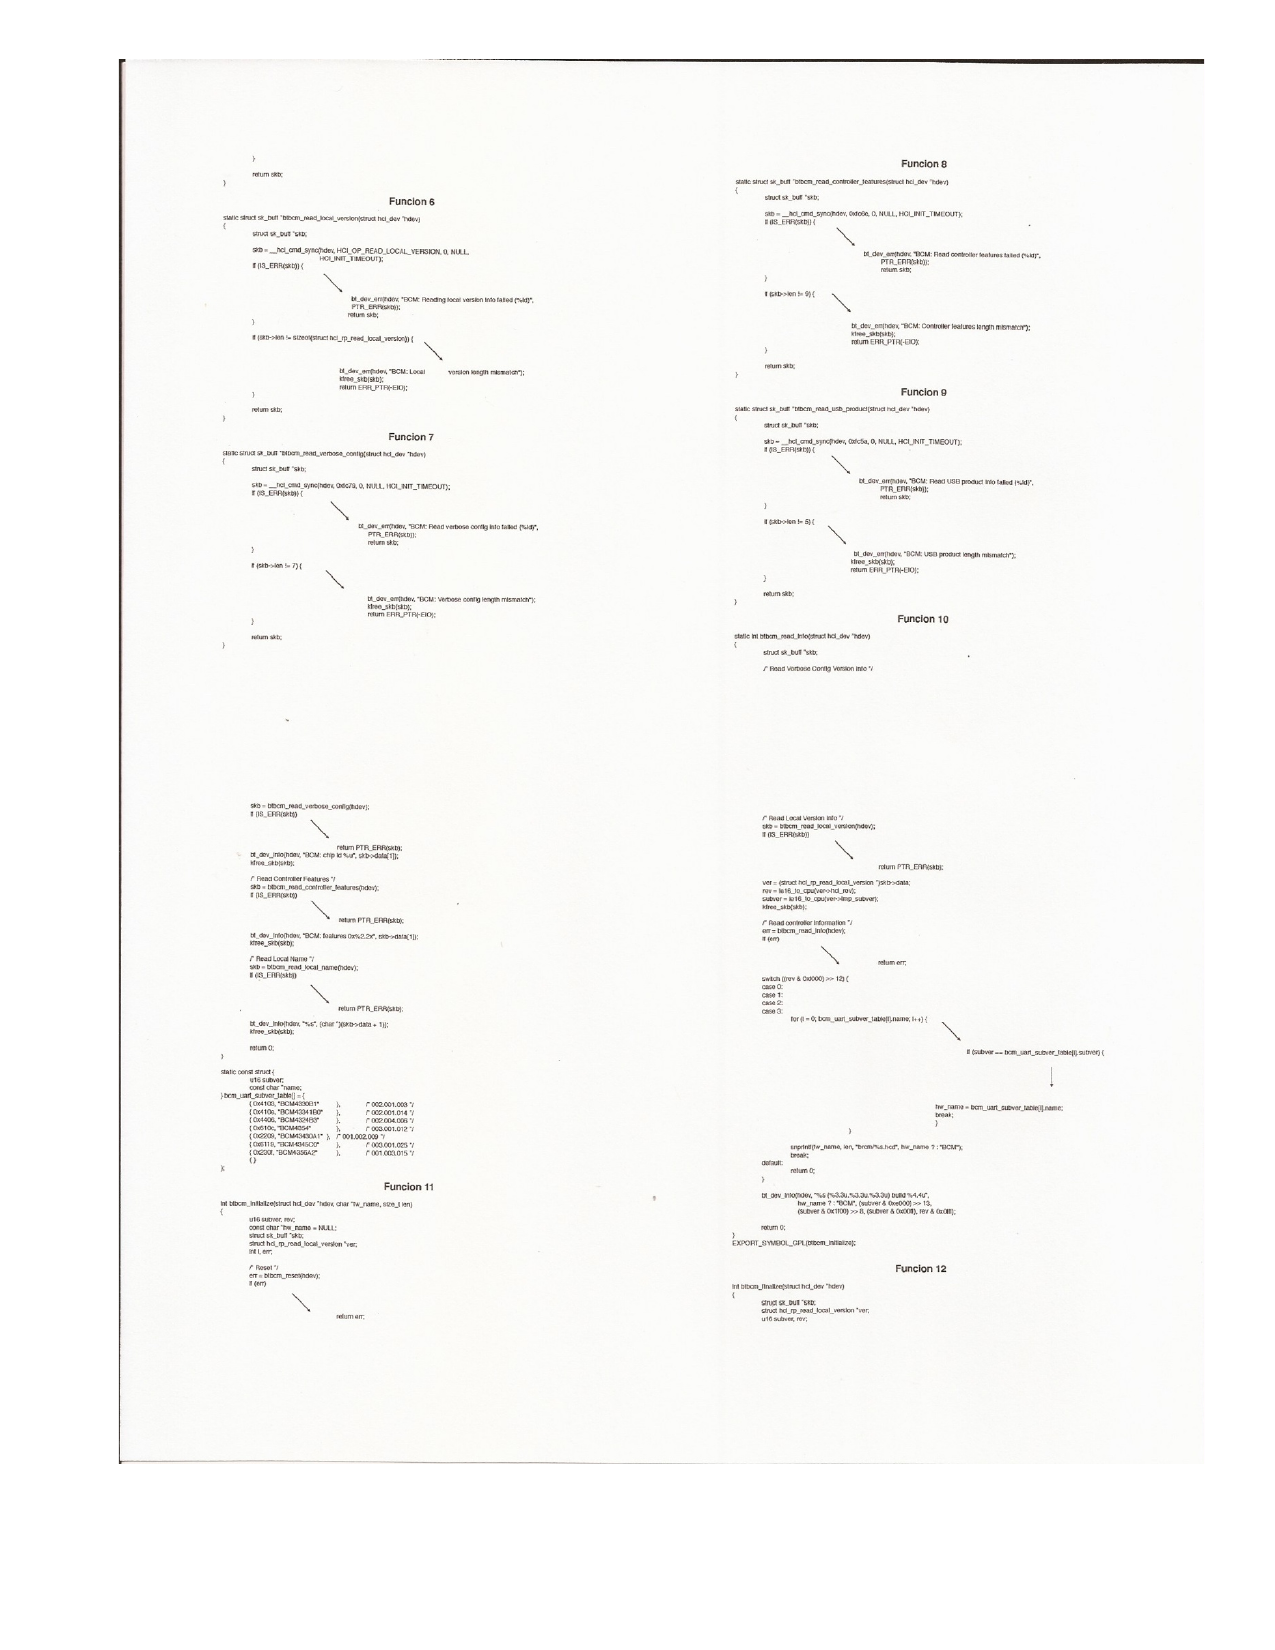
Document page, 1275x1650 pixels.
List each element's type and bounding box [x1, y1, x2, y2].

picture [118, 59, 1205, 1464]
